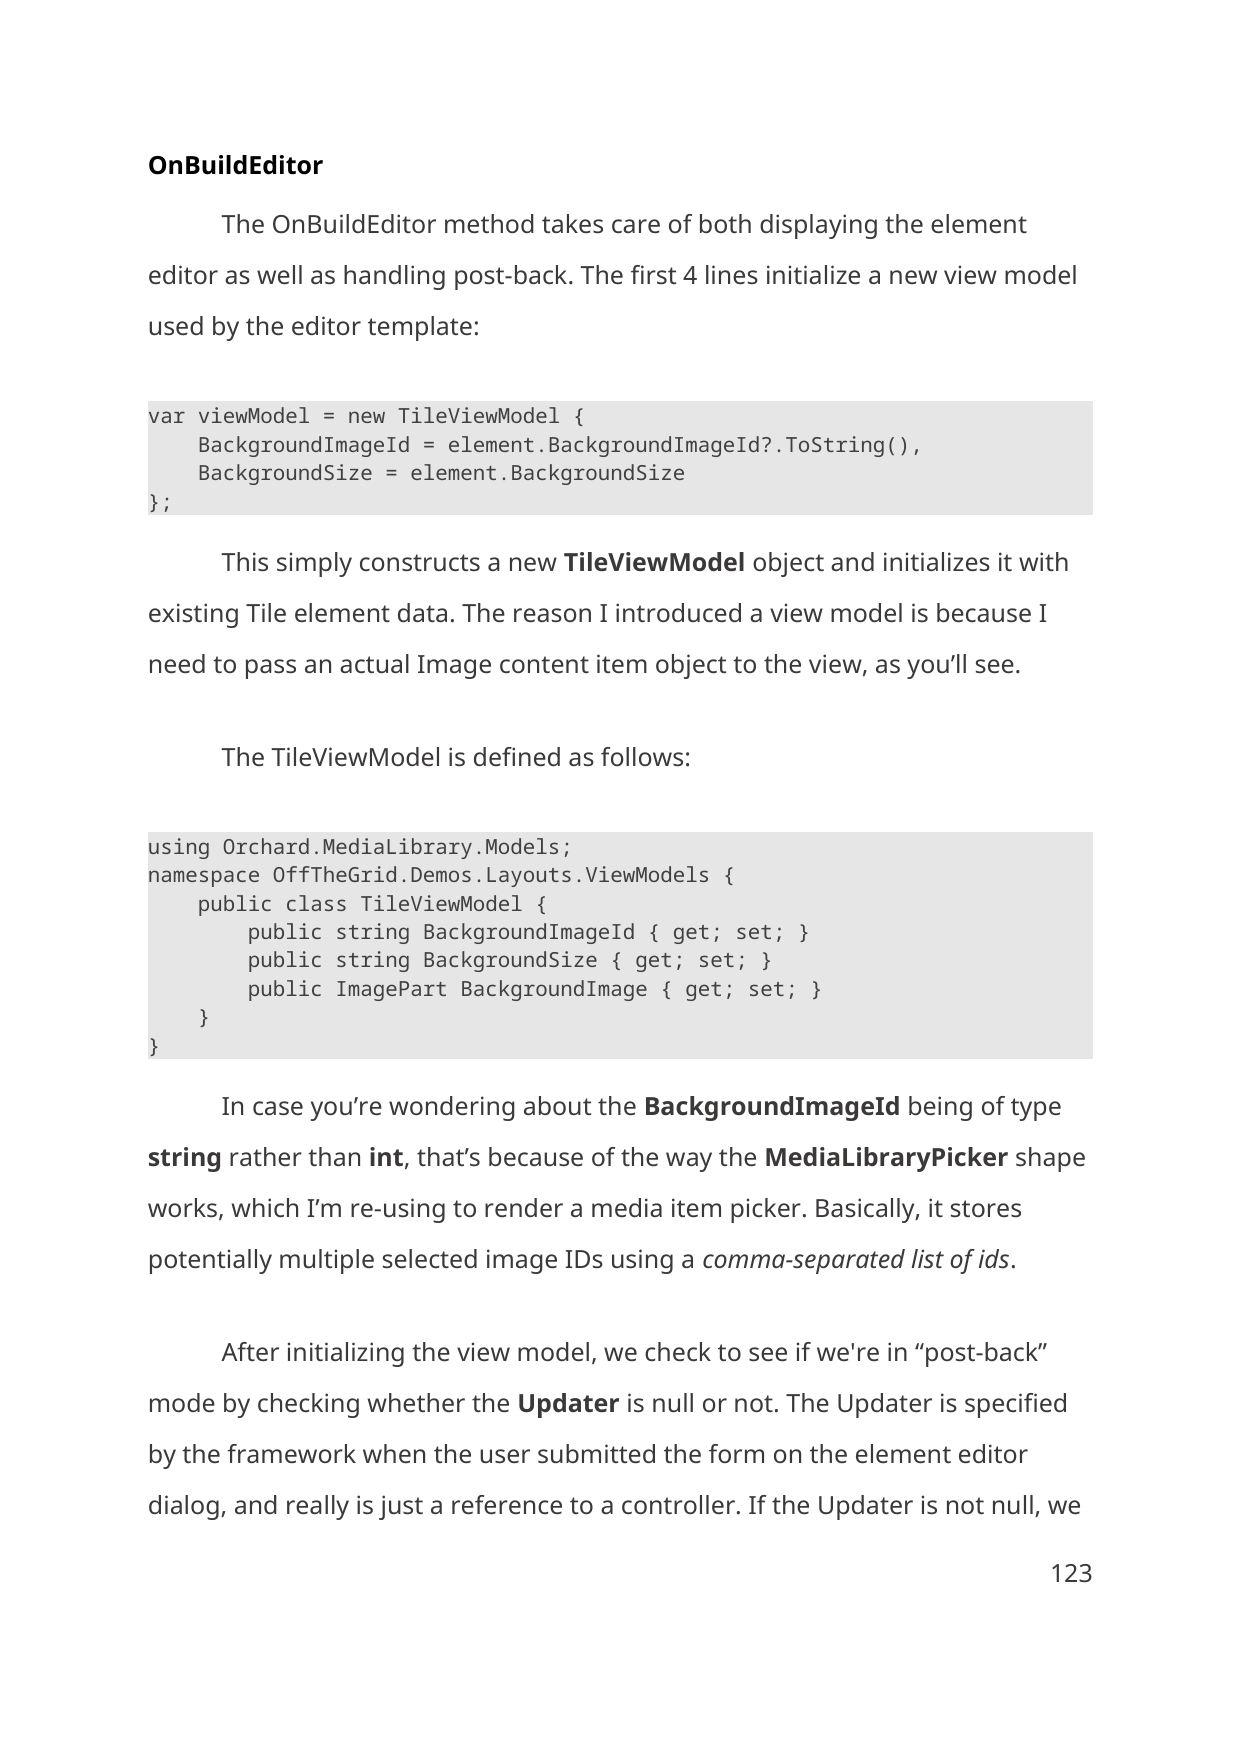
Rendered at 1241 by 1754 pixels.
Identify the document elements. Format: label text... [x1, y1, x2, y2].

text The OnBuildEditor method takes care of both displaying the element editor as well as handling post-back. The first 4 lines initialize a new view model used by the editor template: [148, 207, 1093, 343]
text } [148, 1002, 1093, 1031]
text BackgroundImageId = element.BackgroundImageId?.ToString(), [148, 430, 1093, 458]
text public string BackgroundImageId { get; set; } [148, 917, 1093, 946]
text } [148, 1031, 1093, 1059]
text In case you’re wondering about the BackgroundImageId being of type string rather than int, that’s because of the way the MediaLibraryPicker shape works, which I’m re-using to render a media item picker. Basically, it stores potentially multiple selected image IDs using a comma-separated list of ids. [148, 1088, 1093, 1276]
text This simply constructs a new TileViewModel object and initializes it with existing Tile element data. The reason I introduced a view model is because I need to pass an actual Image content item object to the view, as you’ll see. [148, 544, 1093, 681]
text BackgroundSize = element.BackgroundSize [148, 458, 1093, 487]
text public class TileViewModel { [148, 889, 1093, 917]
text }; [148, 487, 1093, 515]
text namespace OffTheGrid.Demos.Layouts.ViewModels { [148, 860, 1093, 889]
text public ImagePart BackgroundImage { get; set; } [148, 974, 1093, 1002]
text using Orchard.MediaLibrary.Models; [148, 832, 1093, 860]
text public string BackgroundSize { get; set; } [148, 946, 1093, 974]
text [148, 1334, 1093, 1522]
subtitle OnBuildEditor [148, 148, 1093, 182]
text The TileViewModel is defined as follows: [148, 739, 1093, 773]
text var viewModel = new TileViewModel { [148, 401, 1093, 430]
